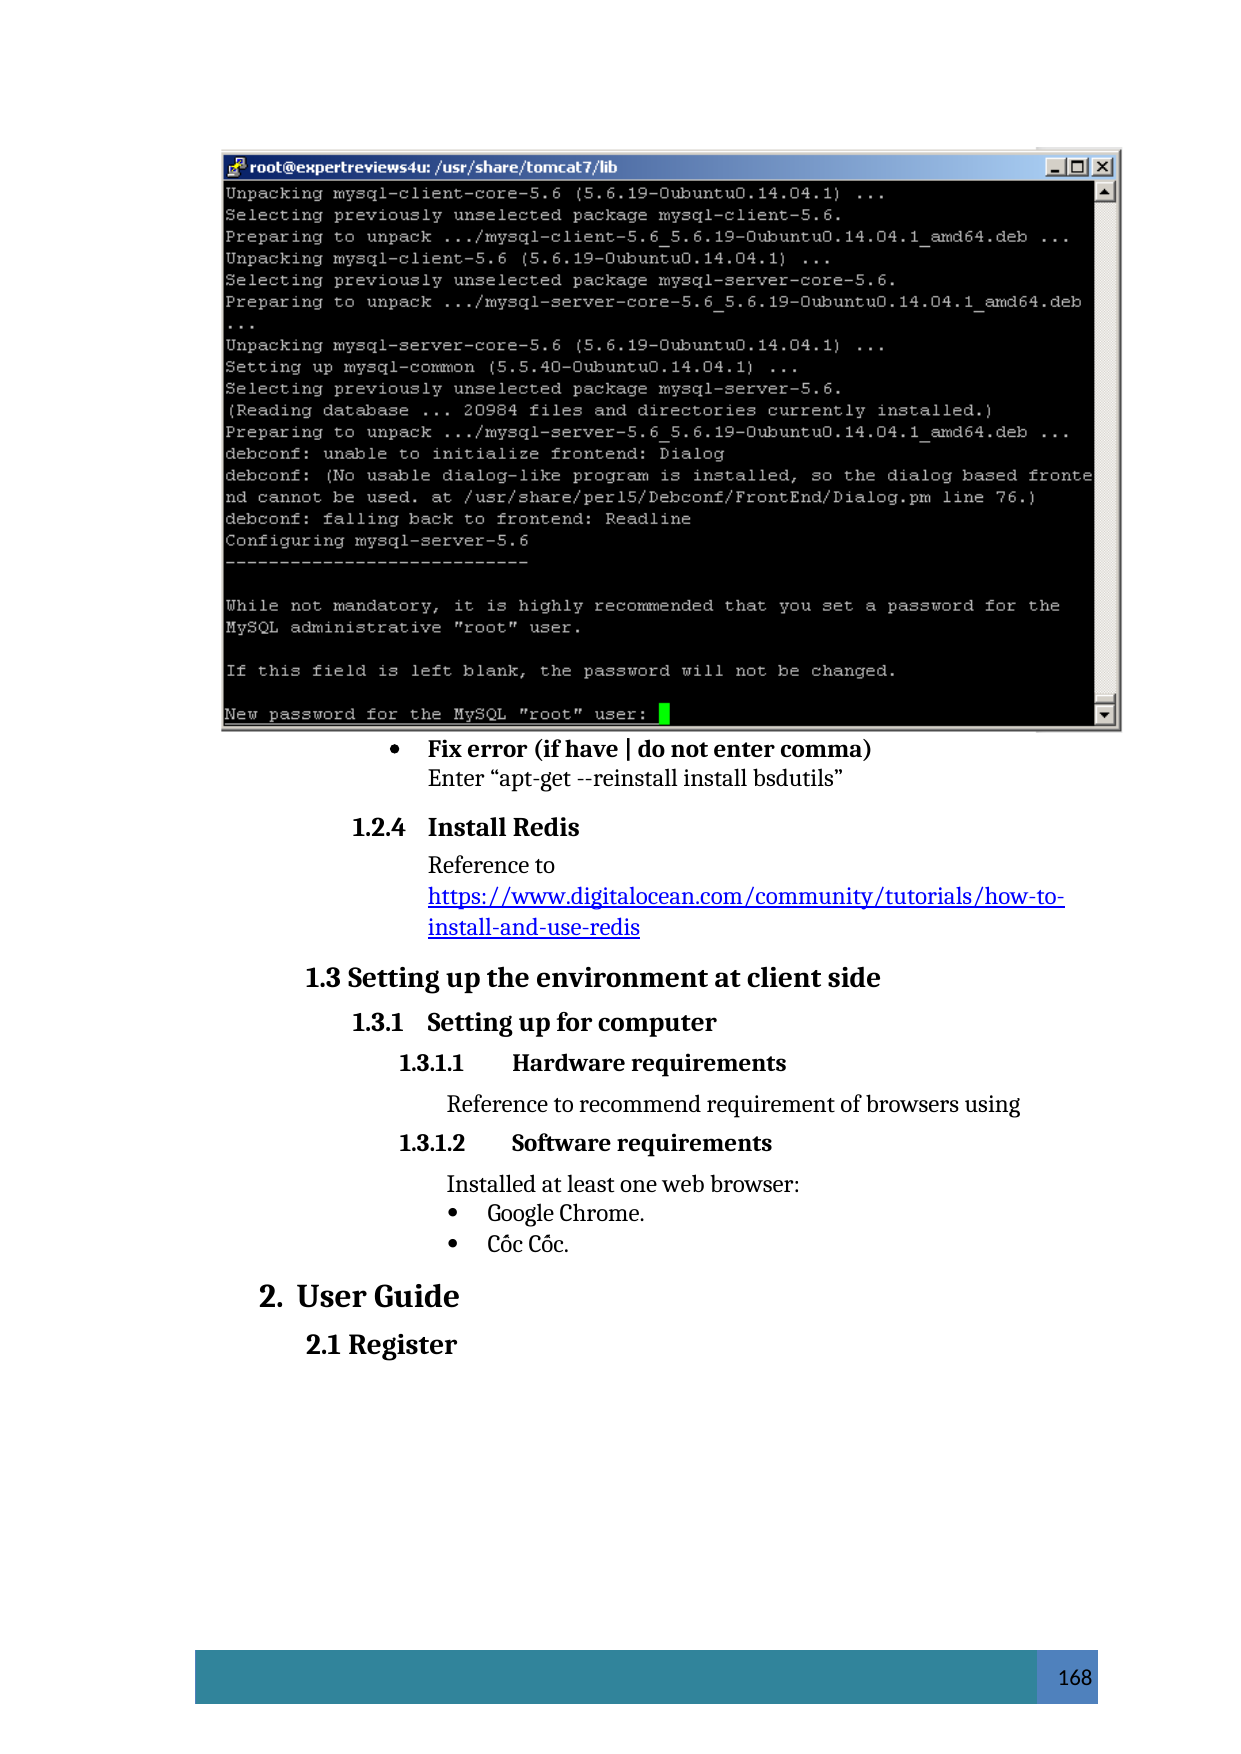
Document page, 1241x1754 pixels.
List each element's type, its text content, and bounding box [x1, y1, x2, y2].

list Enter “apt-get --reinstall install bsdutils” [428, 764, 1122, 793]
subtitle Register [306, 1328, 1122, 1362]
text Reference to recommend requirement of browsers using [278, 1090, 1122, 1118]
subtitle Hardware requirements [399, 1048, 1122, 1077]
list Google Chrome. [448, 1199, 1122, 1228]
subtitle Install Redis [353, 812, 1122, 843]
subtitle Software requirements [399, 1129, 1122, 1158]
list Fix error (if have | do not enter comma) [390, 735, 1122, 764]
picture [221, 147, 1123, 733]
subtitle User Guide [259, 1278, 1122, 1316]
subtitle Setting up for computer [353, 1007, 1122, 1038]
list Cốc Cốc. [448, 1230, 1122, 1259]
list Reference to https://www.digitalocean.com/community/tutorials/how-to-install-and-use-redis [428, 851, 1122, 942]
text Installed at least one web browser: [371, 1170, 1122, 1199]
subtitle Setting up the environment at client side [306, 961, 1122, 994]
